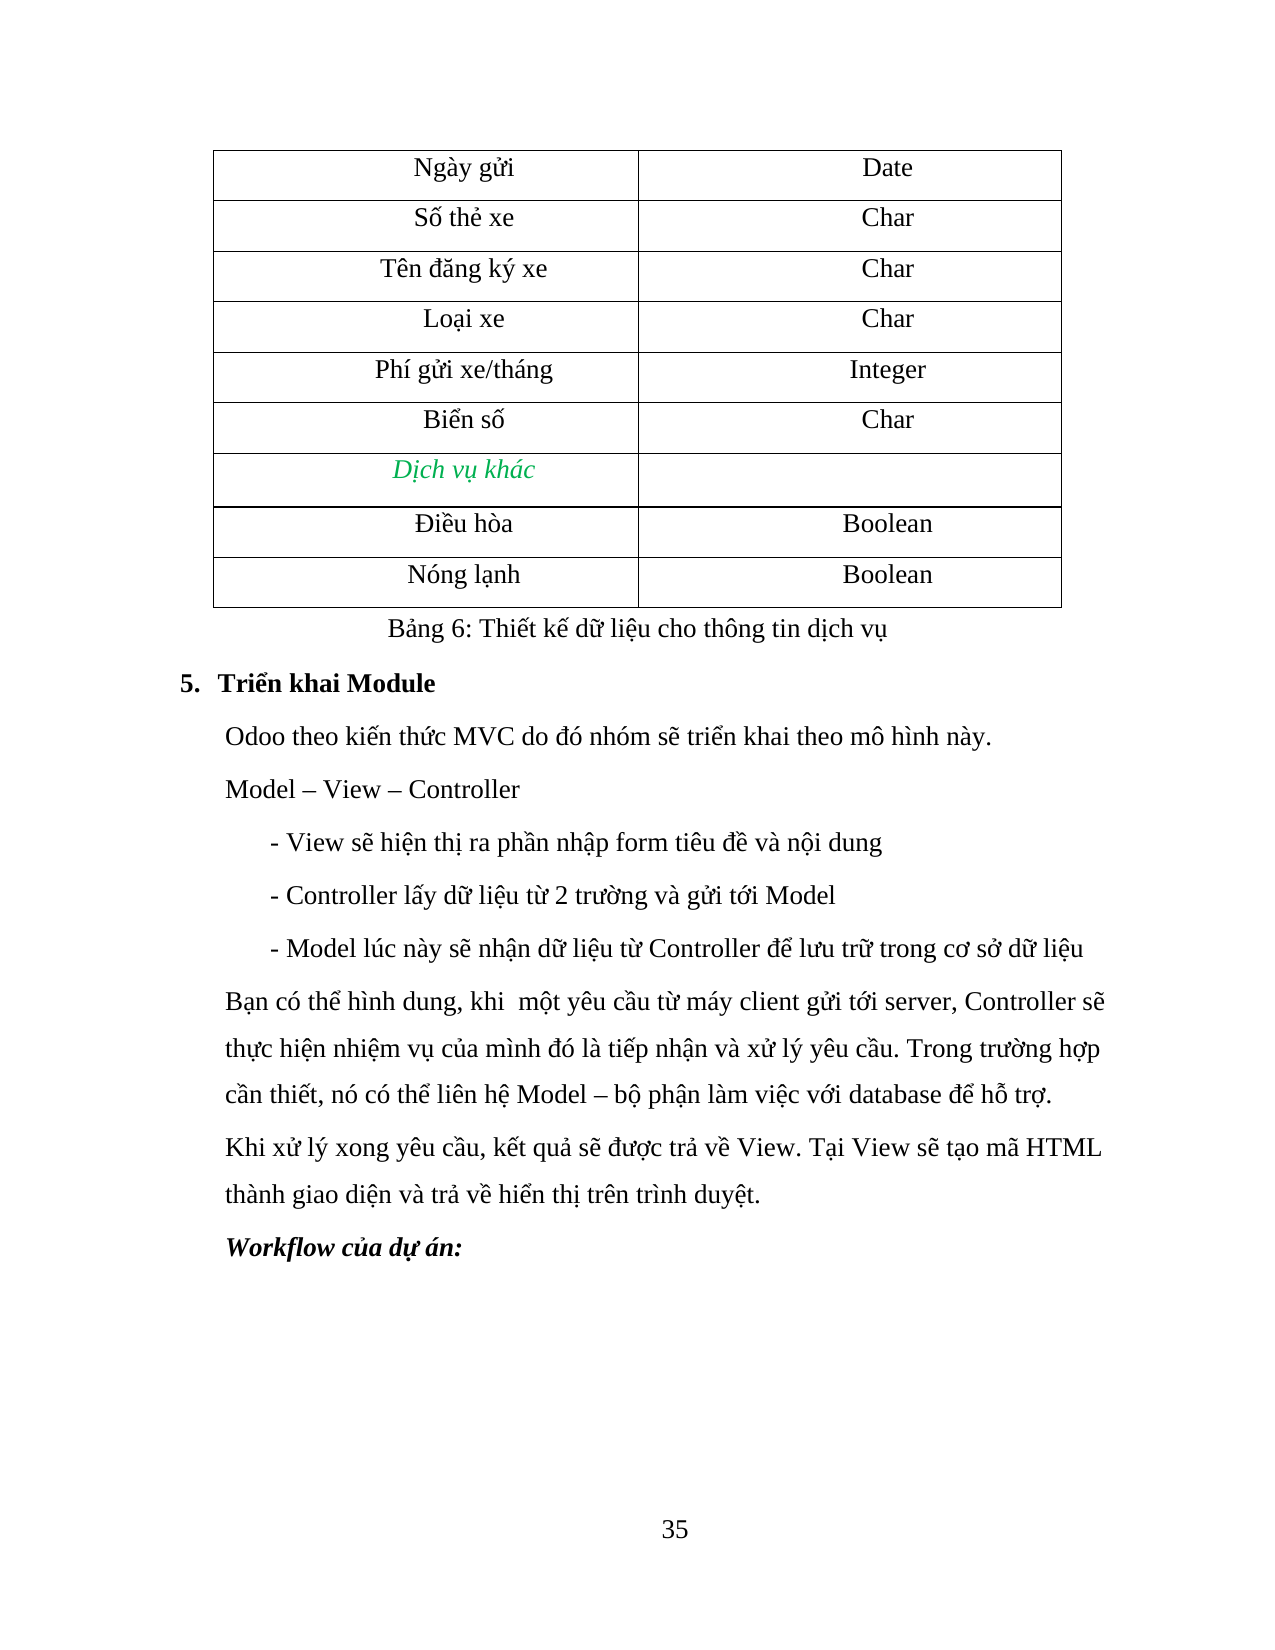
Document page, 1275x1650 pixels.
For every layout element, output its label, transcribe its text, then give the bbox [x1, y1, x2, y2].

table_cell Boolean [639, 508, 1061, 557]
table_cell Char [639, 201, 1061, 251]
table_cell Char [639, 302, 1061, 352]
text - Model lúc này sẽ nhận dữ liệu từ Controller để lưu trữ trong cơ sở dữ liệu [270, 932, 1125, 963]
table_cell Điều hòa [214, 508, 638, 557]
table_cell Char [639, 252, 1061, 301]
table_cell Char [639, 403, 1061, 452]
table_cell Số thẻ xe [214, 201, 638, 251]
table_cell Dịch vụ khác [214, 454, 638, 506]
text - View sẽ hiện thị ra phần nhập form tiêu đề và nội dung [270, 826, 1125, 857]
text Odoo theo kiến thức MVC do đó nhóm sẽ triển khai theo mô hình này. [225, 720, 1125, 752]
table_cell [639, 454, 1061, 506]
text - Controller lấy dữ liệu từ 2 trường và gửi tới Model [270, 879, 1125, 910]
text Workflow của dự án: [225, 1231, 1125, 1262]
table_cell Integer [639, 353, 1061, 402]
list Triển khai Module [180, 667, 1110, 699]
table_cell Nóng lạnh [214, 558, 638, 607]
table_cell Phí gửi xe/tháng [214, 353, 638, 402]
table_cell Date [639, 151, 1061, 200]
table_cell Ngày gửi [214, 151, 638, 200]
text Khi xử lý xong yêu cầu, kết quả sẽ được trả về View. Tại View sẽ tạo mã HTML thành giao diện và trả về hiển thị trên trình duyệt. [225, 1131, 1125, 1209]
table_cell Loại xe [214, 302, 638, 352]
table_cell Tên đăng ký xe [214, 252, 638, 301]
text Bạn có thể hình dung, khi một yêu cầu từ máy client gửi tới server, Controller sẽ thực hiện nhiệm vụ của mình đó là tiếp nhận và xử lý yêu cầu. Trong trường hợp cần thiết, nó có thể liên hệ Model – bộ phận làm việc với database để hỗ trợ. [225, 985, 1125, 1109]
table_cell Biển số [214, 403, 638, 452]
table_cell Boolean [639, 558, 1061, 607]
text Model – View – Controller [225, 773, 1125, 804]
